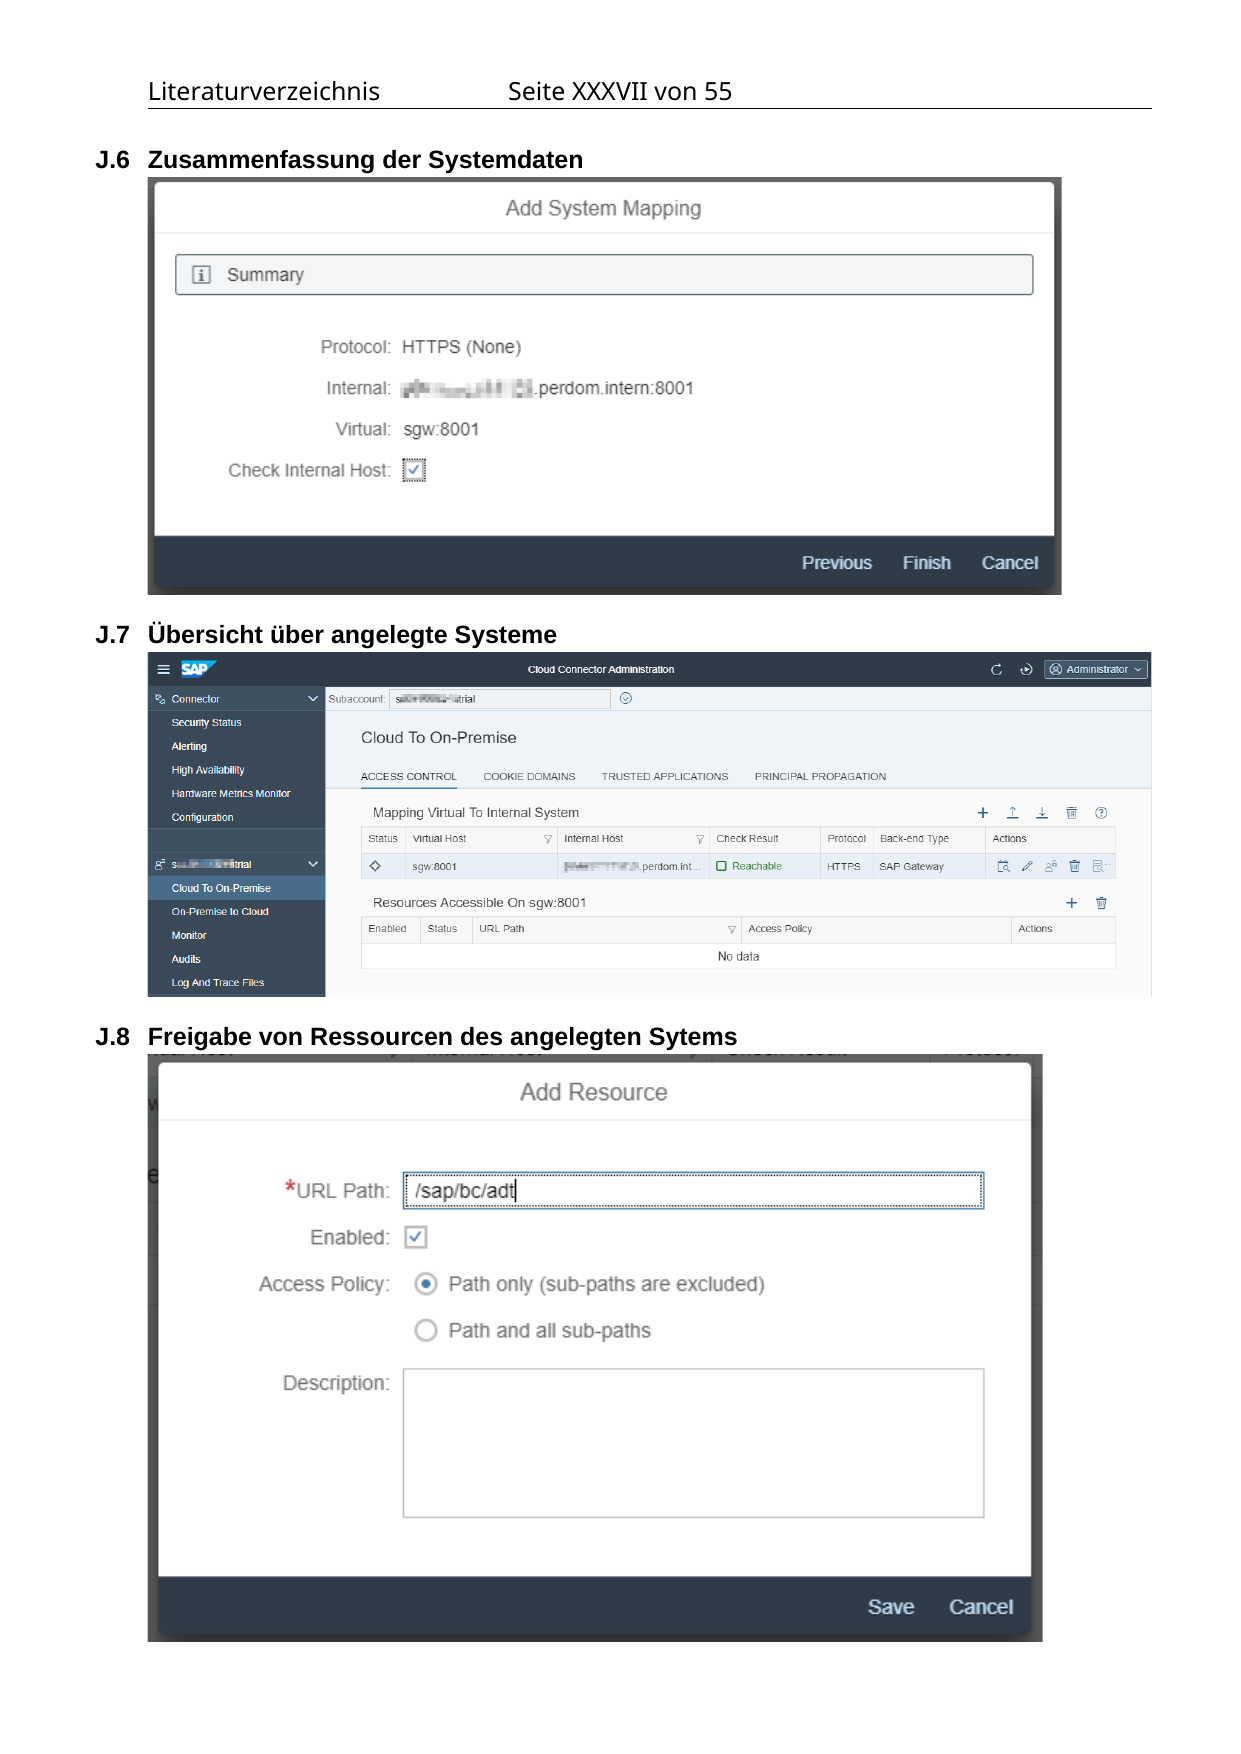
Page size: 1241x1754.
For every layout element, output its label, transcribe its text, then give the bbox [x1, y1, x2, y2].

picture [147, 1054, 1043, 1642]
picture [147, 652, 1152, 997]
text Übersicht über angelegte Systeme [95, 620, 1152, 648]
text Zusammenfassung der Systemdaten [95, 145, 1152, 174]
text Freigabe von Ressourcen des angelegten Sytems [95, 1022, 1152, 1051]
picture [147, 177, 1062, 595]
